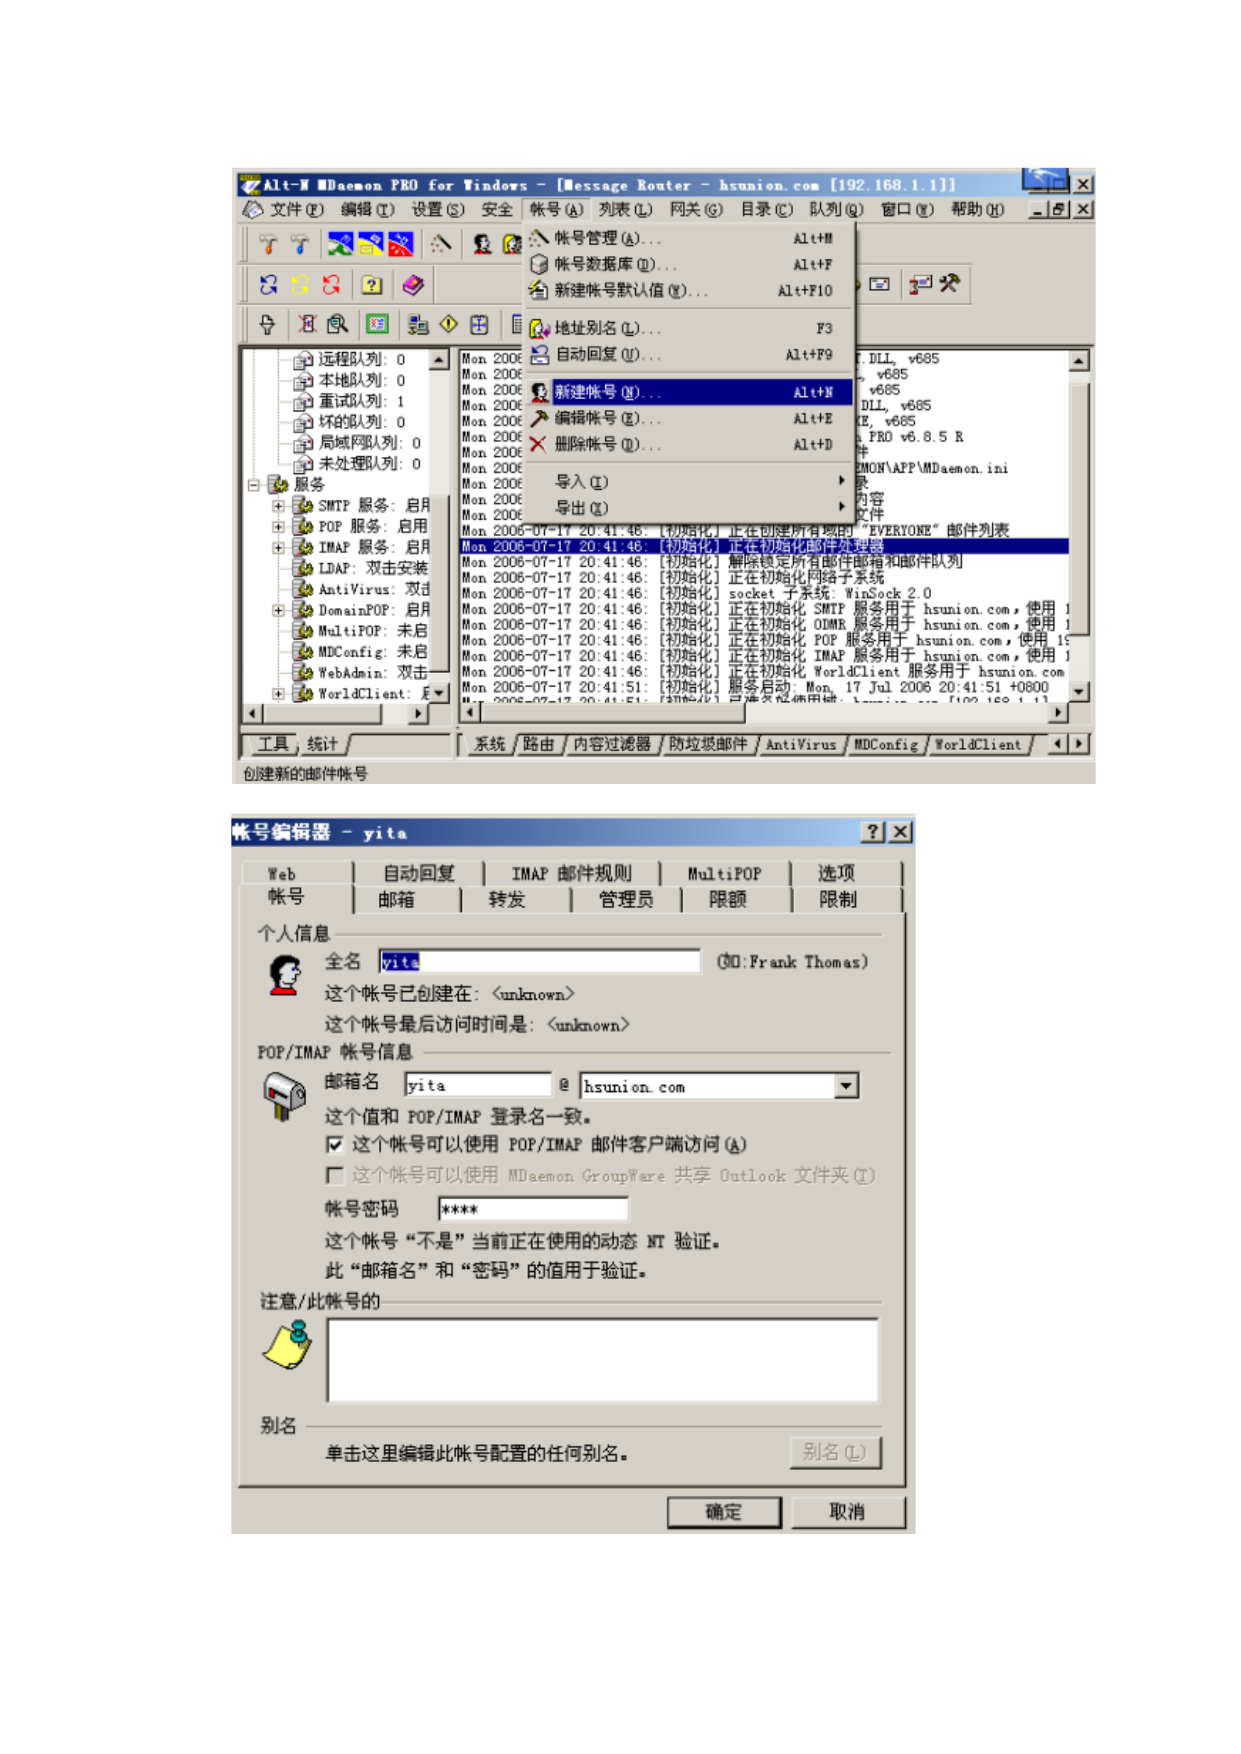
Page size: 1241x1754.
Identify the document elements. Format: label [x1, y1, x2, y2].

picture [231, 162, 1096, 784]
picture [231, 812, 916, 1534]
